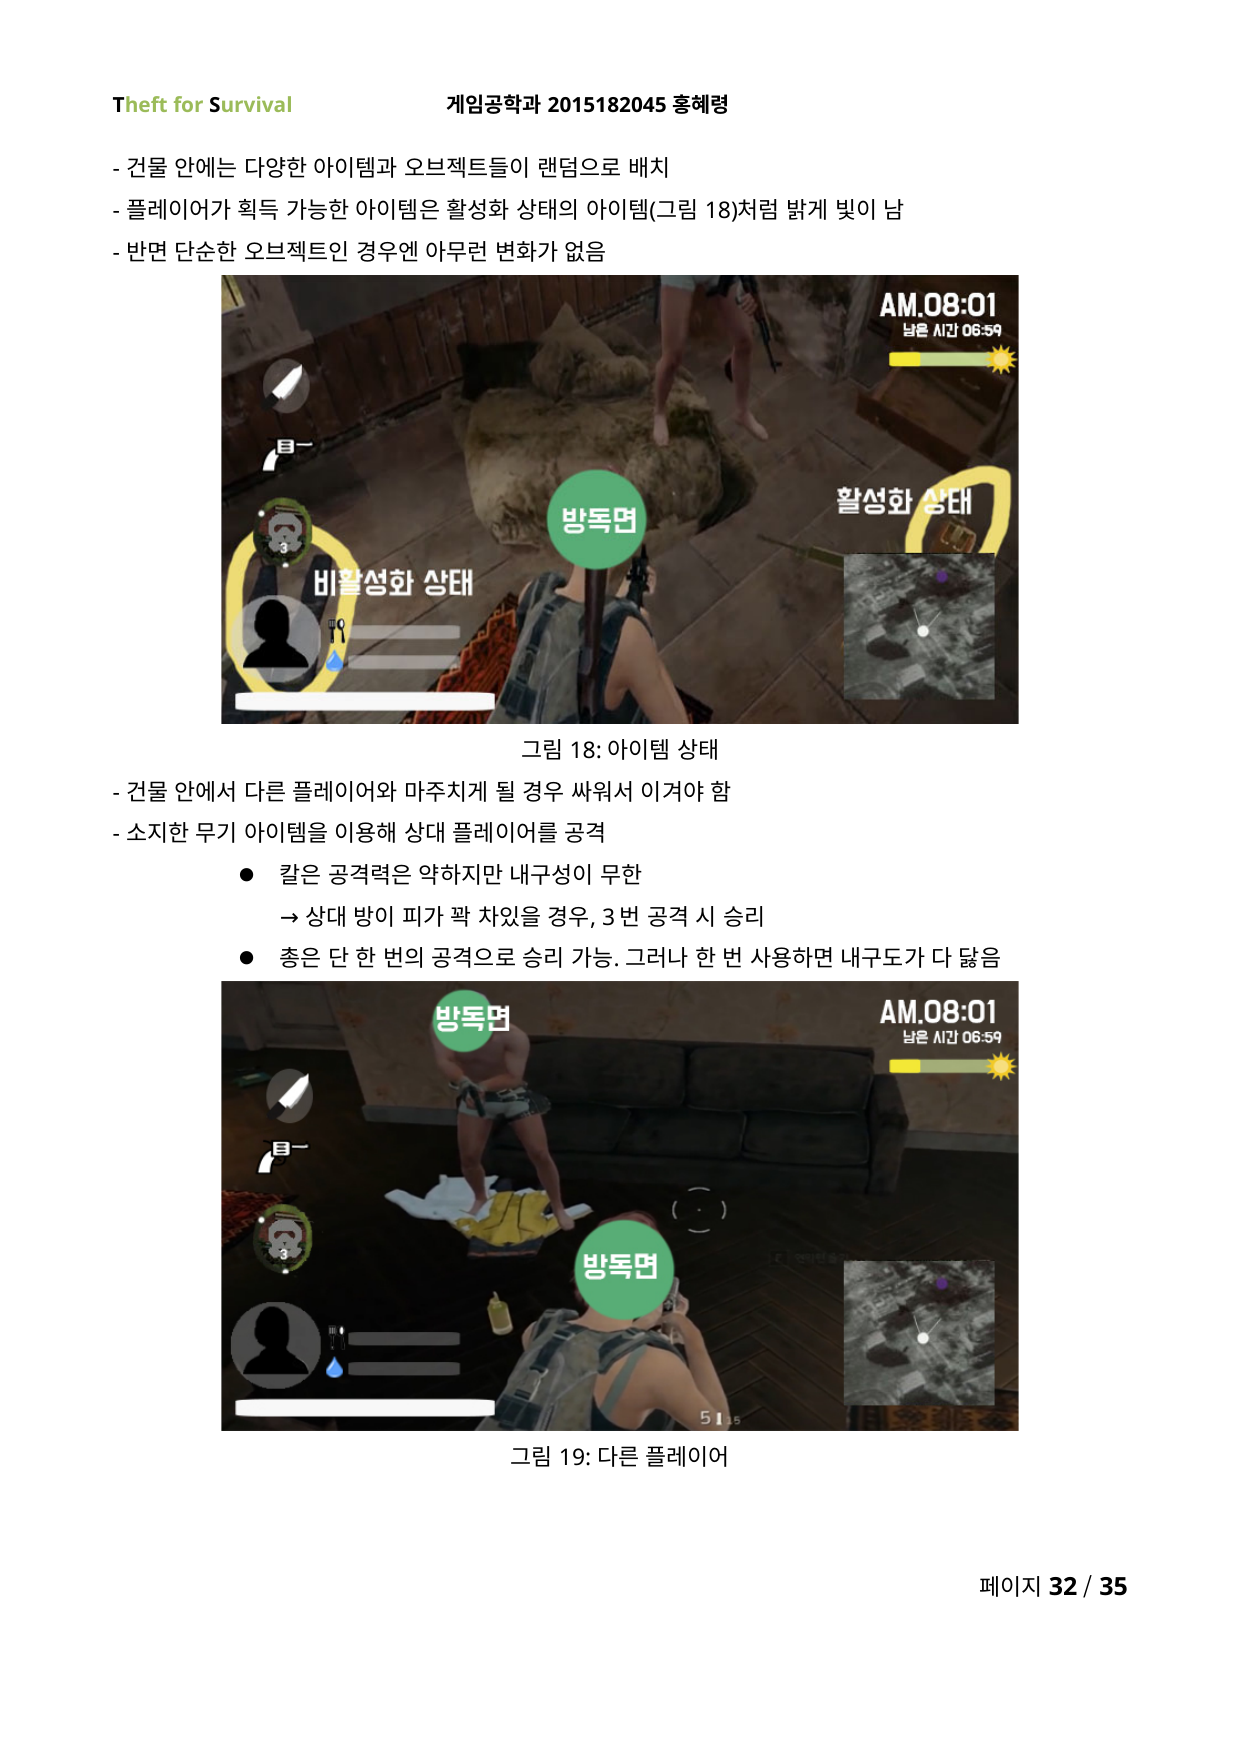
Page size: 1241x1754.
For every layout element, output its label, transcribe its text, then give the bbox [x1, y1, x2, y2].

list 칼은 공격력은 약하지만 내구성이 무한 [238, 857, 1128, 890]
text 그림 18: 아이템 상태 [112, 732, 1128, 765]
picture [221, 981, 1019, 1431]
text - 플레이어가 획득 가능한 아이템은 활성화 상태의 아이템(그림 18)처럼 밝게 빛이 남 [112, 192, 1128, 225]
text - 건물 안에서 다른 플레이어와 마주치게 될 경우 싸워서 이겨야 함 [112, 773, 1128, 807]
text → 상대 방이 피가 꽉 차있을 경우, 3번 공격 시 승리 [279, 898, 1128, 932]
picture [221, 275, 1019, 724]
text - 소지한 무기 아이템을 이용해 상대 플레이어를 공격 [112, 815, 1128, 848]
list 총은 단 한 번의 공격으로 승리 가능. 그러나 한 번 사용하면 내구도가 다 닳음 [238, 940, 1128, 973]
text - 반면 단순한 오브젝트인 경우엔 아무런 변화가 없음 [112, 233, 1128, 267]
text 그림 19: 다른 플레이어 [112, 1439, 1128, 1472]
text - 건물 안에는 다양한 아이템과 오브젝트들이 랜덤으로 배치 [112, 150, 1128, 183]
